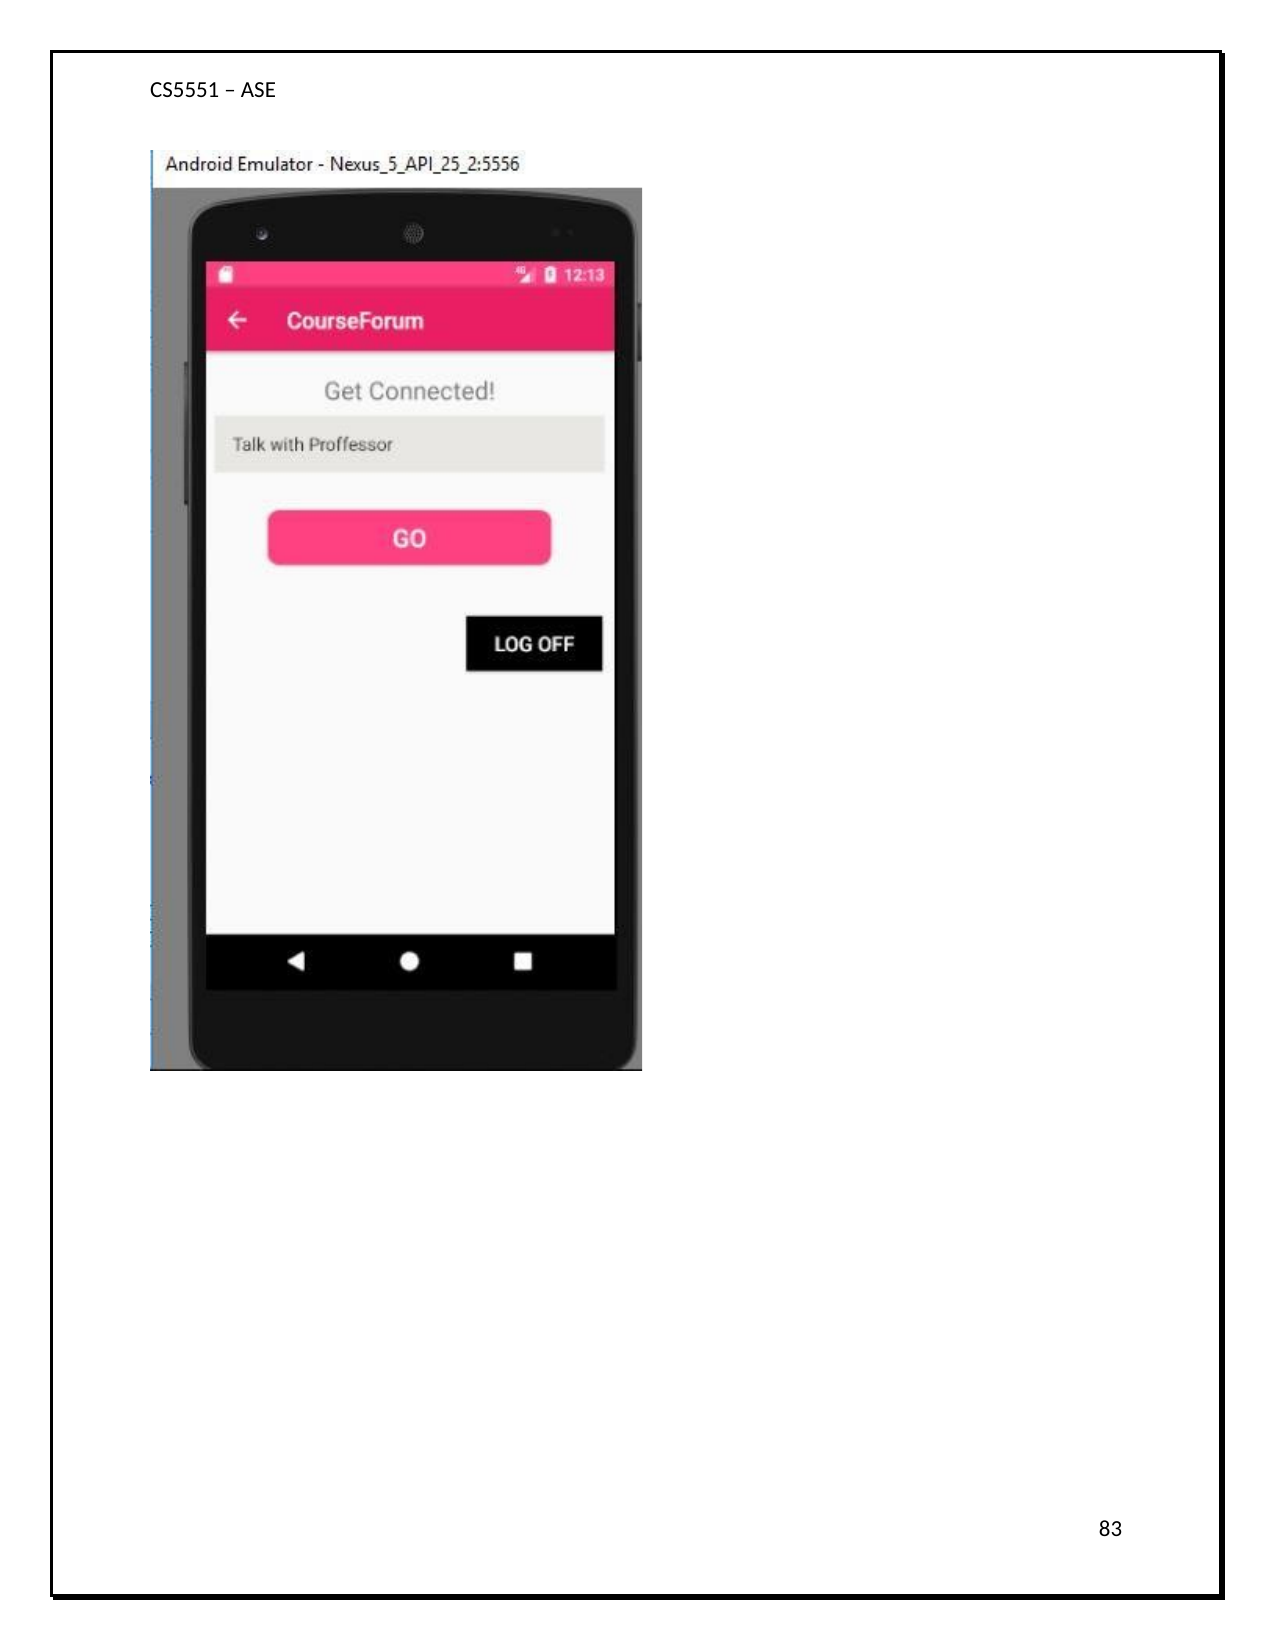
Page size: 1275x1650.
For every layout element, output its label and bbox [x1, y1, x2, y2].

picture [150, 150, 643, 1071]
